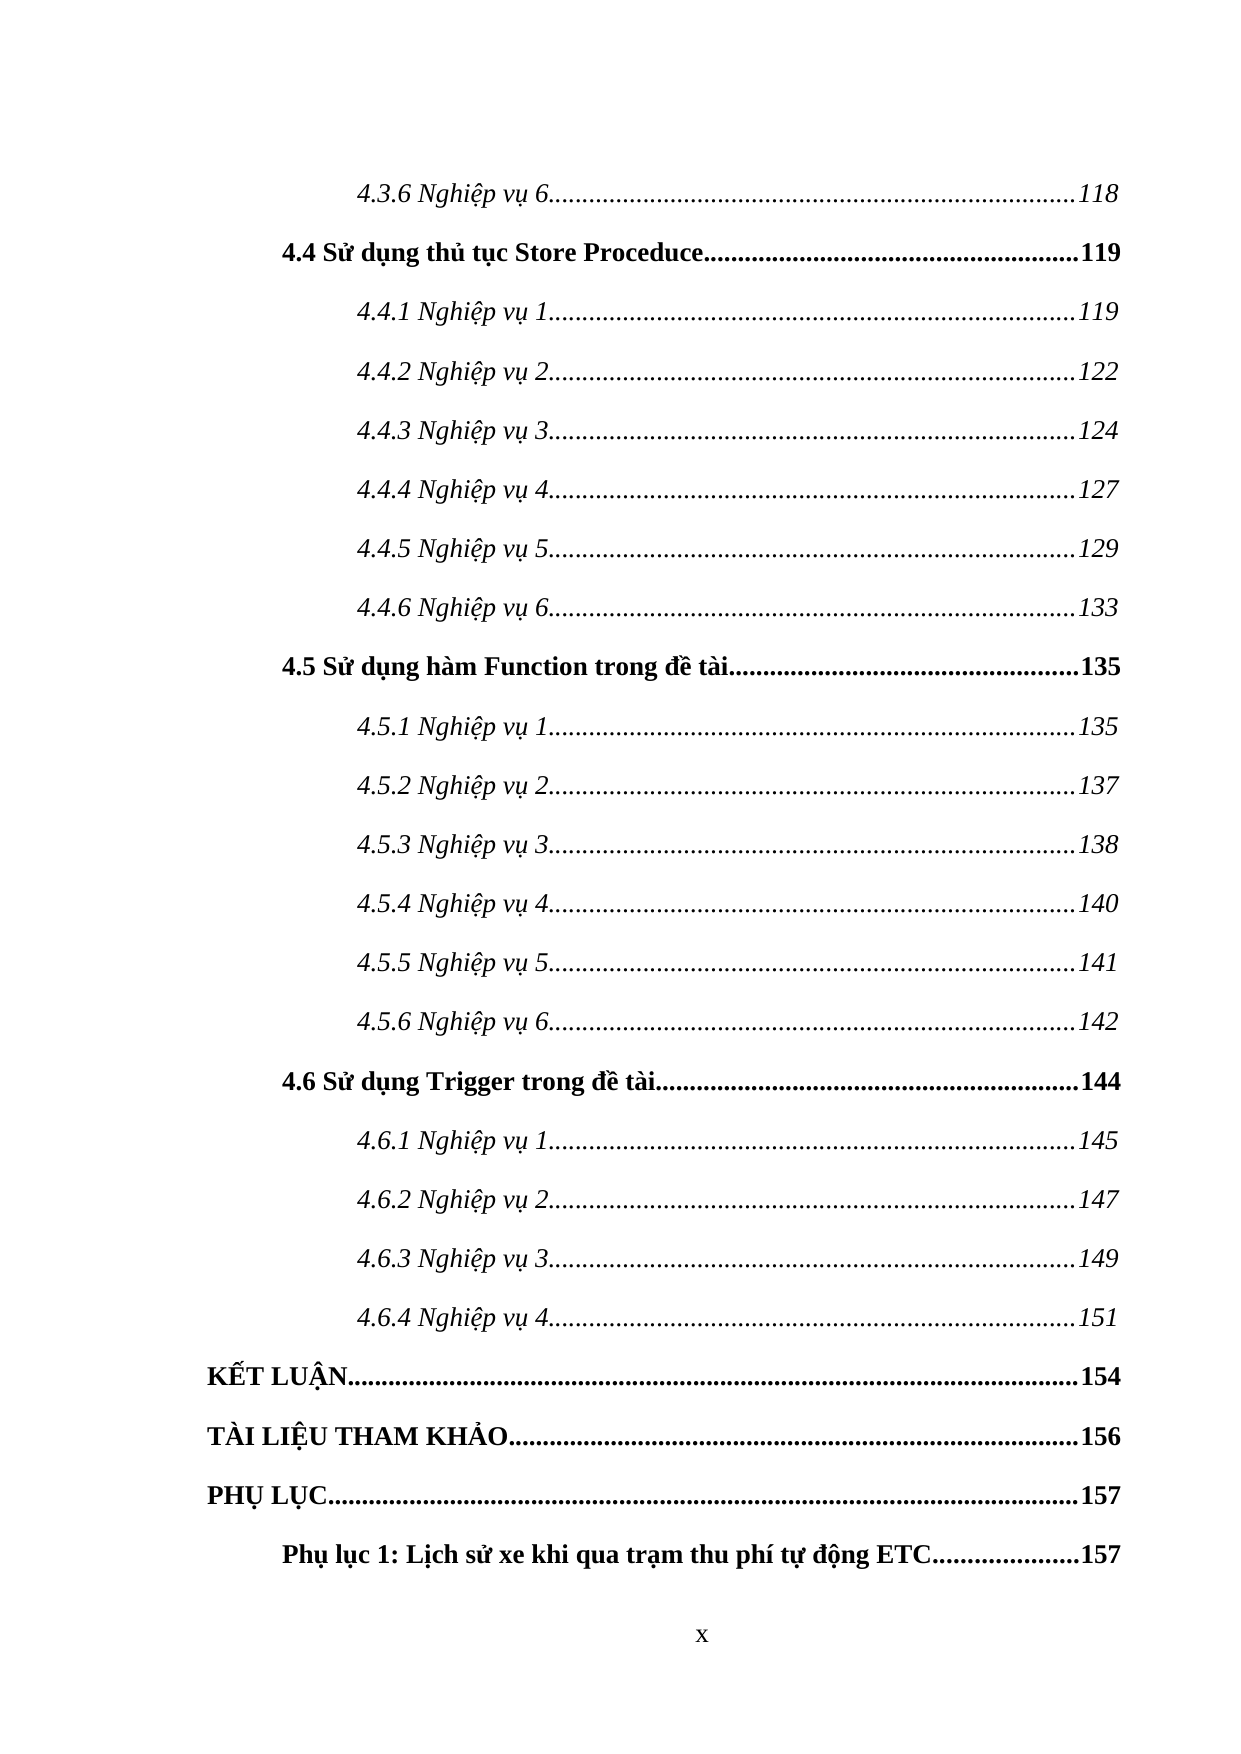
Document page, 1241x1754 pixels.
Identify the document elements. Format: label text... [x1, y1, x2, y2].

text 4.4.3 Nghiệp vụ 3 124 [357, 414, 1122, 445]
text 4.5.5 Nghiệp vụ 5 141 [357, 946, 1122, 977]
text 4.5.1 Nghiệp vụ 1 135 [357, 710, 1122, 741]
text 4.4.5 Nghiệp vụ 5 129 [357, 532, 1122, 563]
text 4.4.2 Nghiệp vụ 2 122 [357, 355, 1122, 386]
text 4.6.4 Nghiệp vụ 4 151 [357, 1301, 1122, 1332]
text 4.6.3 Nghiệp vụ 3 149 [357, 1242, 1122, 1273]
text 4.5 Sử dụng hàm Function trong đề tài 135 [282, 651, 1122, 682]
text 4.6.2 Nghiệp vụ 2 147 [357, 1183, 1122, 1214]
text 4.5.6 Nghiệp vụ 6 142 [357, 1006, 1122, 1037]
text 4.4.4 Nghiệp vụ 4 127 [357, 473, 1122, 504]
text 4.6.1 Nghiệp vụ 1 145 [357, 1124, 1122, 1155]
text TÀI LIỆU THAM KHẢO 156 [207, 1420, 1122, 1451]
text 4.5.4 Nghiệp vụ 4 140 [357, 887, 1122, 918]
text 4.5.2 Nghiệp vụ 2 137 [357, 769, 1122, 800]
text 4.4.1 Nghiệp vụ 1 119 [357, 296, 1122, 327]
text 4.4 Sử dụng thủ tục Store Proceduce 119 [282, 236, 1122, 267]
text PHỤ LỤC 157 [207, 1479, 1122, 1510]
text KẾT LUẬN 154 [207, 1361, 1122, 1392]
text Phụ lục 1: Lịch sử xe khi qua trạm thu phí tự động ETC 157 [282, 1538, 1122, 1569]
text 4.4.6 Nghiệp vụ 6 133 [357, 591, 1122, 622]
text 4.3.6 Nghiệp vụ 6 118 [357, 177, 1122, 208]
text 4.6 Sử dụng Trigger trong đề tài 144 [282, 1065, 1122, 1096]
text 4.5.3 Nghiệp vụ 3 138 [357, 828, 1122, 859]
